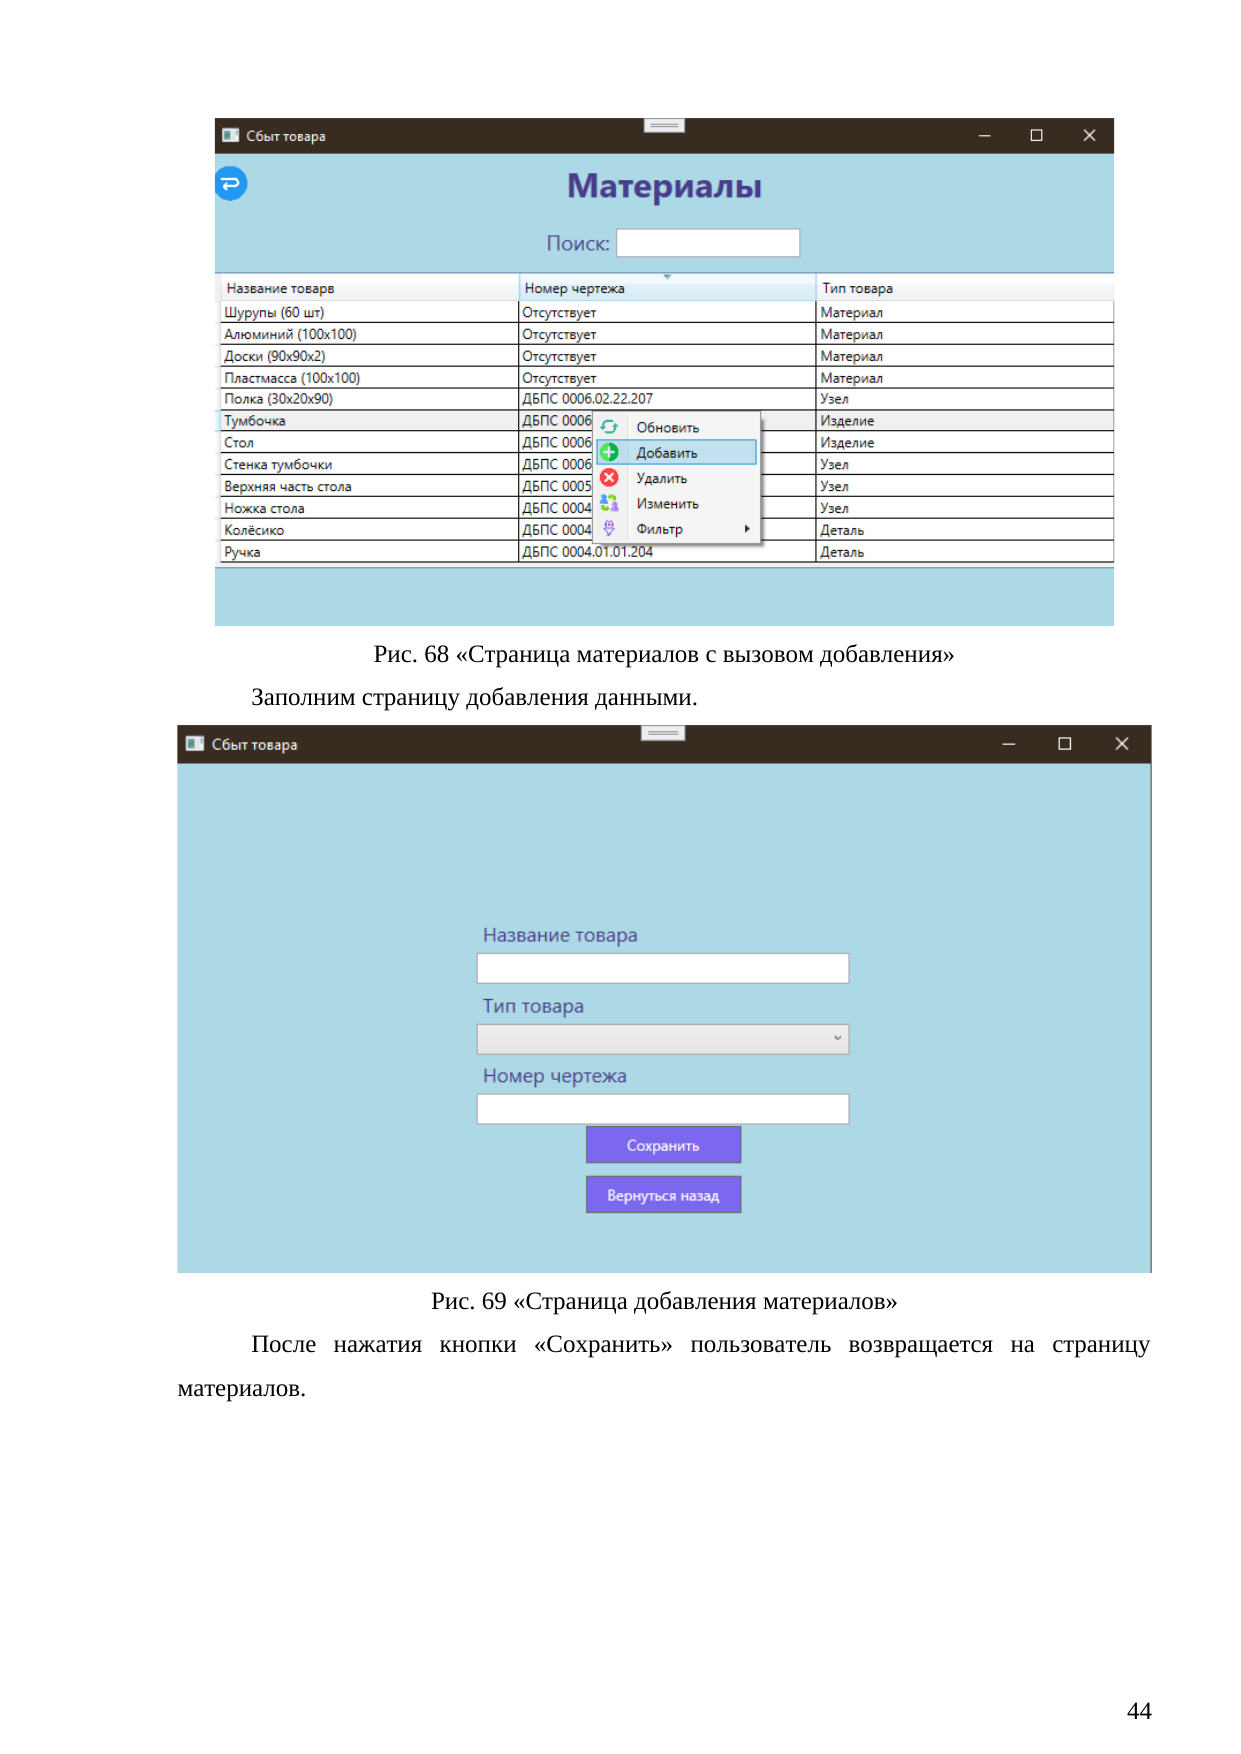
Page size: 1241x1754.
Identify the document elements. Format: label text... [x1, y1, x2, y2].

picture [177, 725, 1152, 1273]
text Рис. 68 «Страница материалов с вызовом добавления» [177, 639, 1152, 668]
text Рис. 69 «Страница добавления материалов» [177, 1286, 1152, 1315]
picture [214, 118, 1115, 626]
text После нажатия кнопки «Сохранить» пользователь возвращается на страницу материалов. [177, 1329, 1152, 1401]
text Заполним страницу добавления данными. [177, 682, 1152, 711]
